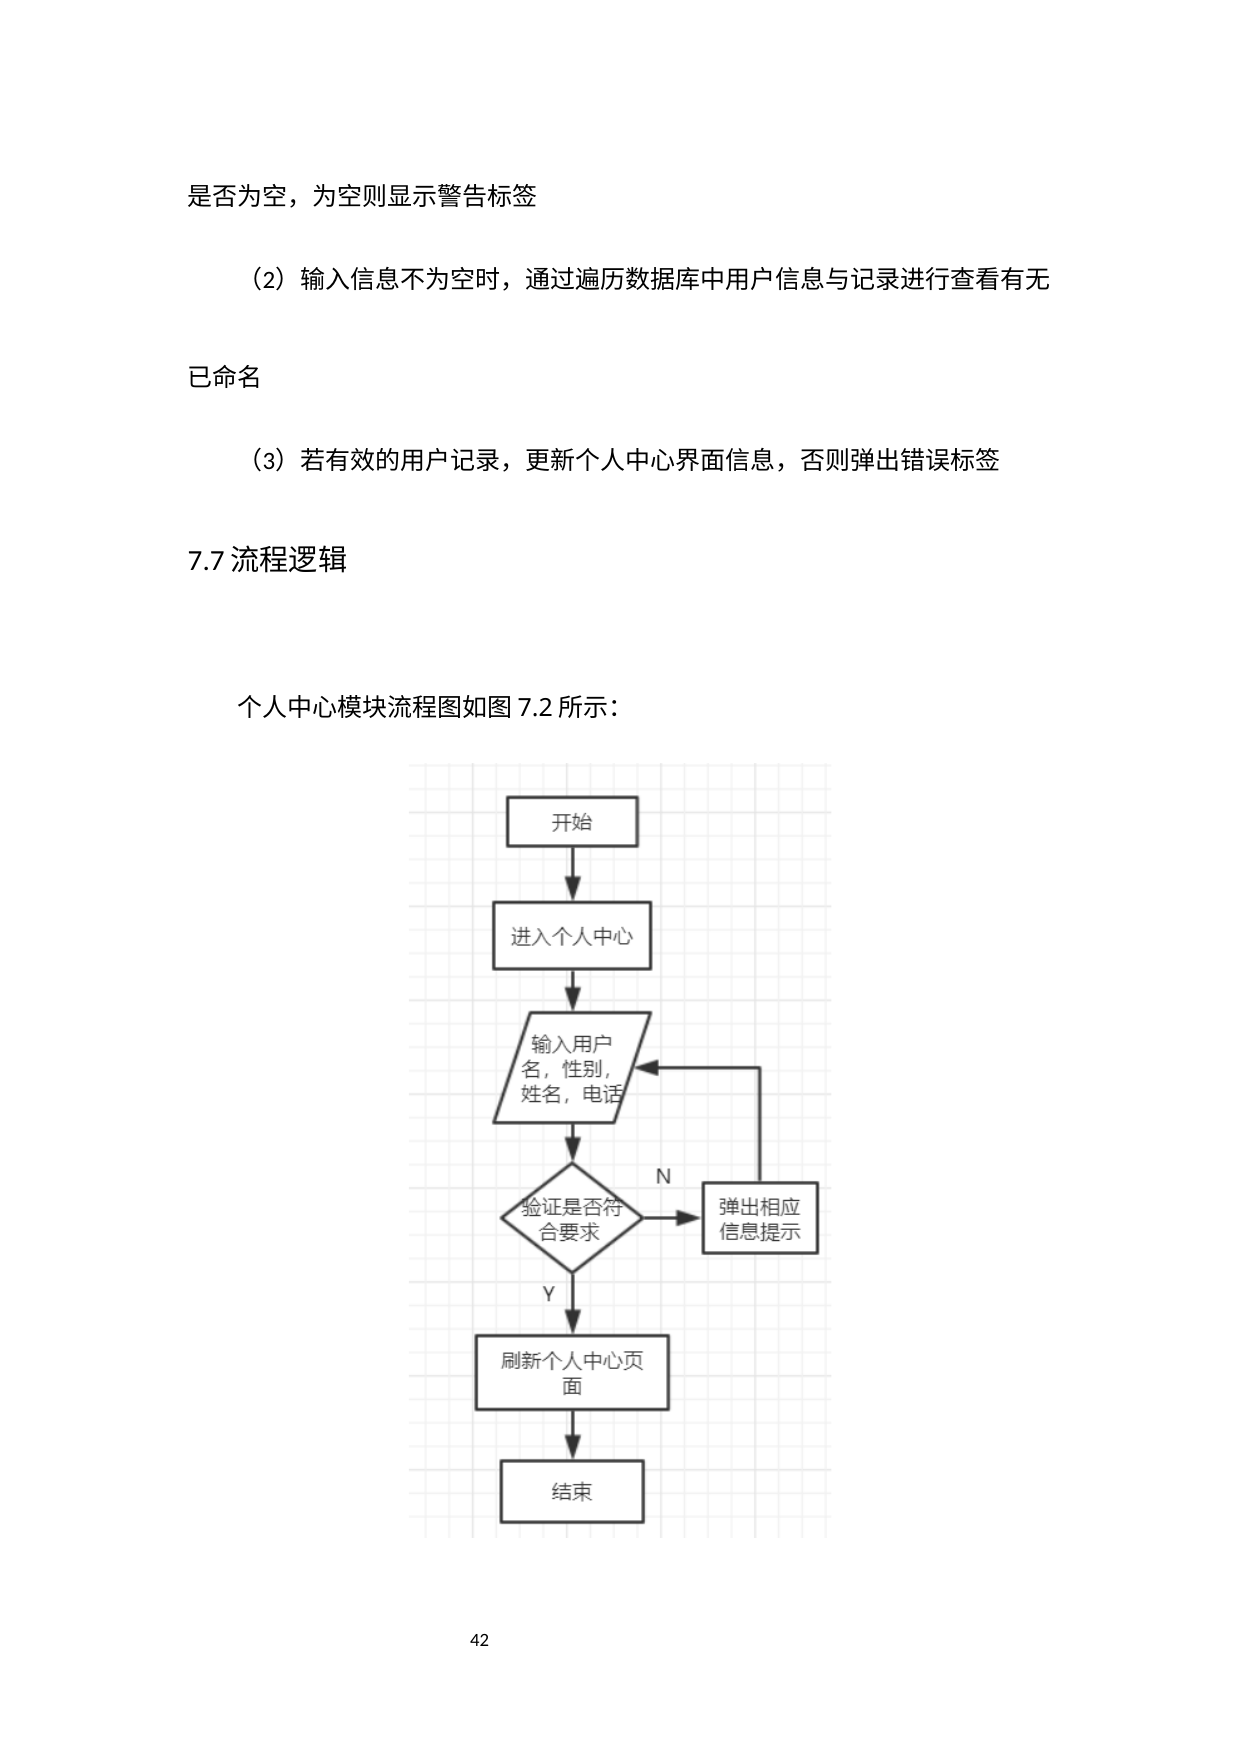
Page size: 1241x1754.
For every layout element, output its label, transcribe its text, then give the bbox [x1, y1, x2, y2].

list （3）若有效的用户记录，更新个人中心界面信息，否则弹出错误标签 [187, 426, 1053, 491]
text 7.7流程逻辑 [187, 525, 1053, 590]
text 个人中心模块流程图如图7.2所示： [187, 673, 1053, 738]
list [187, 162, 1053, 227]
picture [408, 763, 832, 1538]
list （2）输入信息不为空时，通过遍历数据库中用户信息与记录进行查看有无已命名 [187, 245, 1053, 408]
